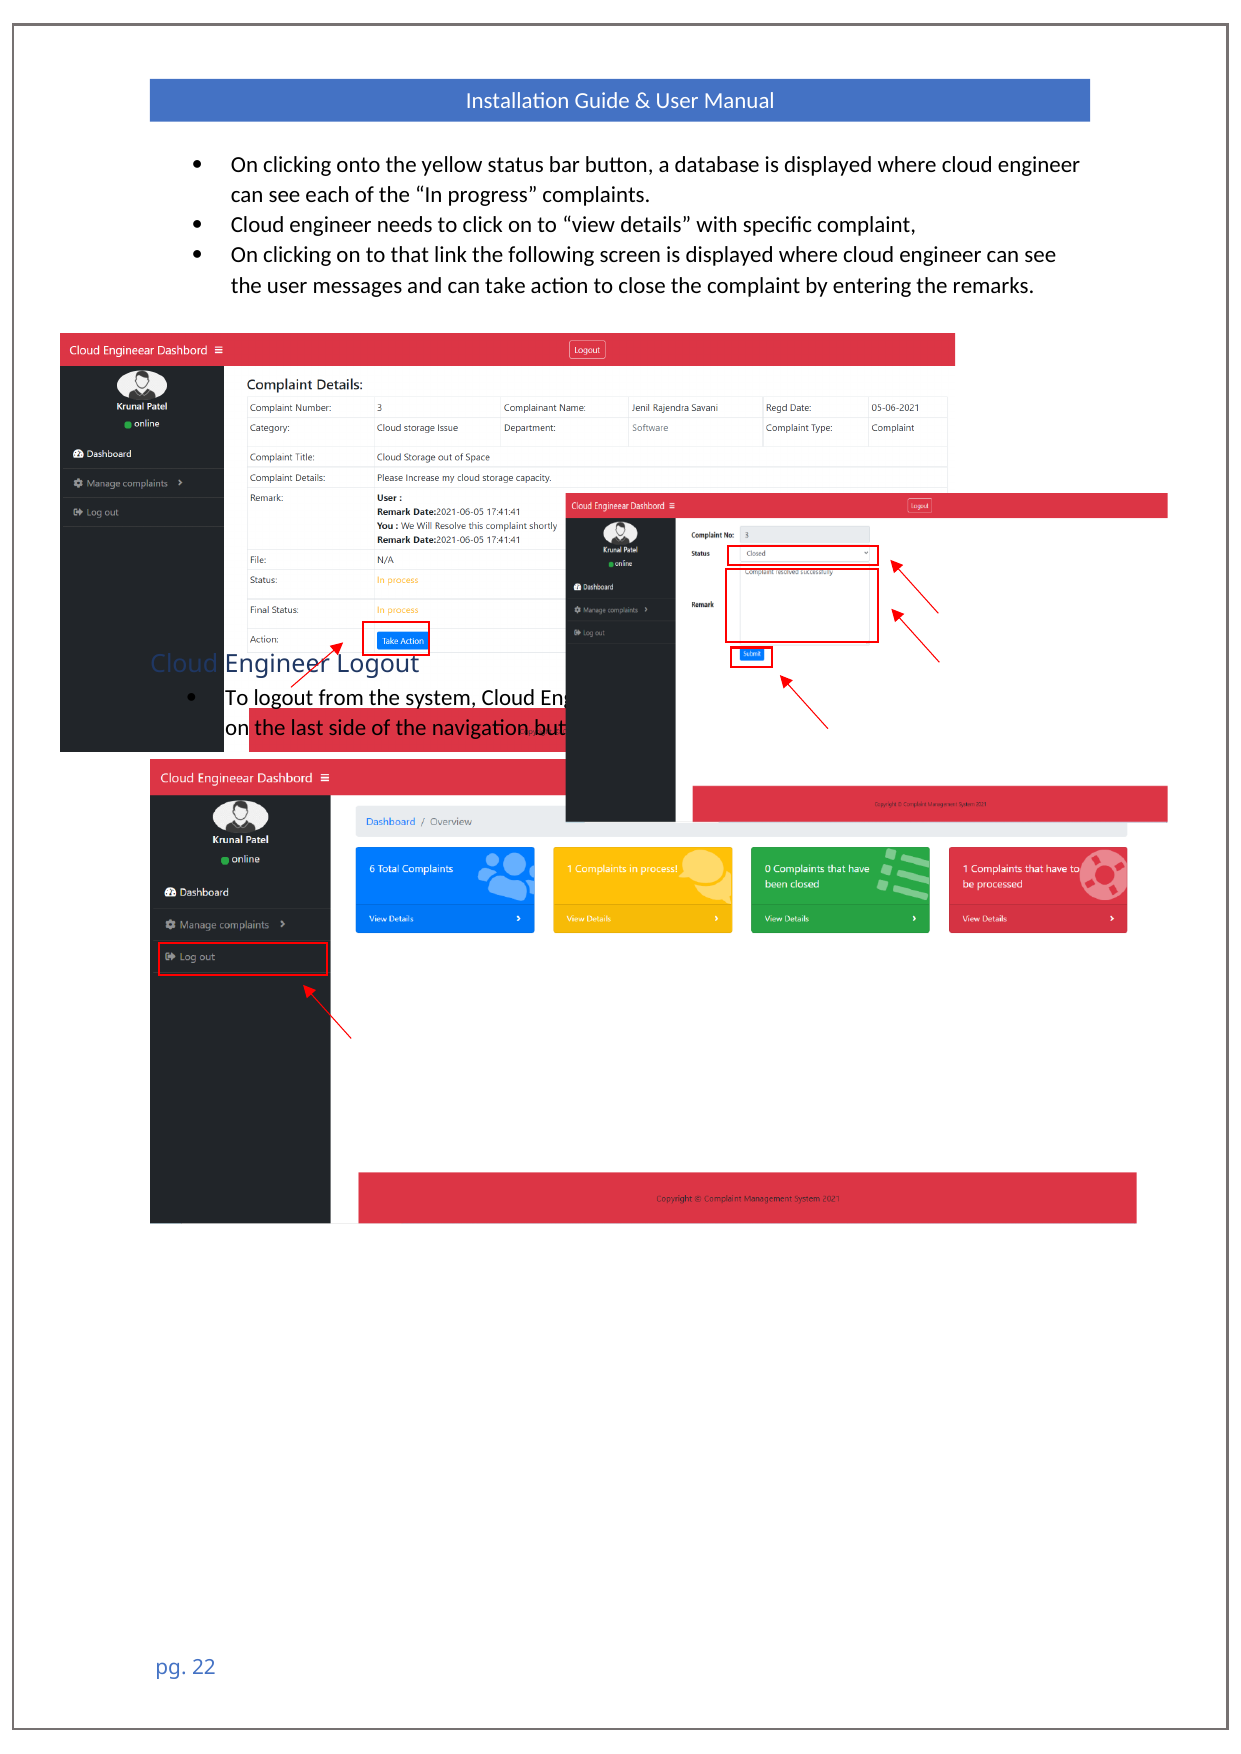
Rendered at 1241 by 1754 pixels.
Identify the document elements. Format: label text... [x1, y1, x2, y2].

list To logout from the system, Cloud Engineer needs to click on the logout button which placed on the last side of the navigation button. The Logout button is displayed below: [187, 683, 565, 741]
list On clicking on to that link the following screen is displayed where cloud engineer can see the user messages and can take action to close the complaint by entering the remarks. [193, 241, 1090, 299]
picture [60, 333, 1168, 1224]
list On clicking onto the yellow status bar button, a database is displayed where cloud engineer can see each of the “In progress” complaints. [193, 150, 1090, 208]
subtitle Cloud Engineer Logout [150, 646, 332, 680]
list Cloud engineer needs to click on to “view details” with specific complaint, [193, 210, 1090, 238]
subtitle Cloud Engineer Logout [302, 646, 565, 680]
